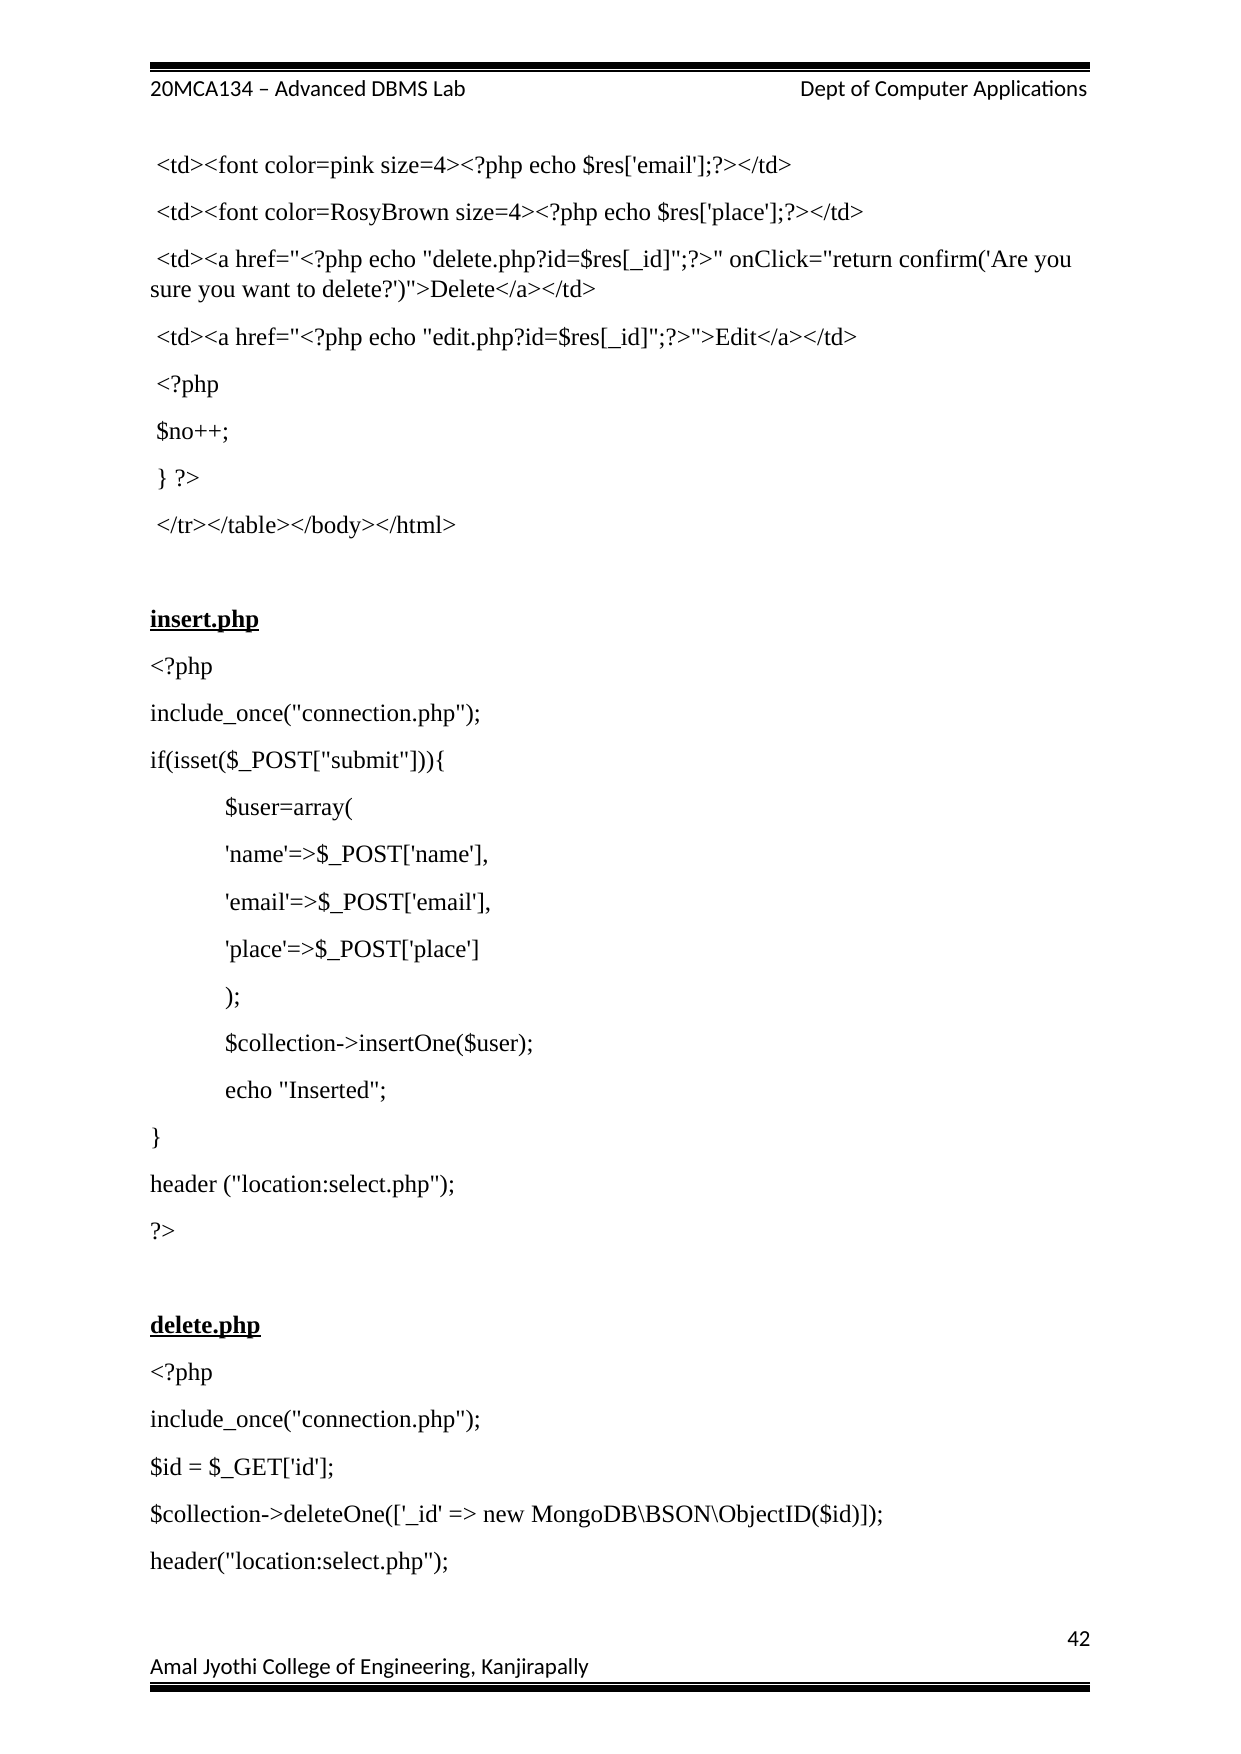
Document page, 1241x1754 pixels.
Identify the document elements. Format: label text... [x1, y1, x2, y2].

text echo "Inserted"; [150, 1075, 1090, 1104]
text delete.php [150, 1310, 1090, 1339]
text <?php [150, 369, 1090, 397]
text <td><a href="<?php echo "edit.php?id=$res[_id]";?>">Edit</a></td> [150, 322, 1090, 350]
text ); [150, 981, 1090, 1009]
text </tr></table></body></html> [150, 510, 1090, 539]
text 'place'=>$_POST['place'] [150, 934, 1090, 962]
text include_once("connection.php"); [150, 1404, 1090, 1433]
text <?php [150, 1357, 1090, 1386]
text <?php [150, 651, 1090, 680]
text insert.php [150, 604, 1090, 633]
text 'email'=>$_POST['email'], [150, 887, 1090, 915]
text $id = $_GET['id']; [150, 1452, 1090, 1480]
text } ?> [150, 463, 1090, 492]
text ?> [150, 1216, 1090, 1245]
text <td><font color=pink size=4><?php echo $res['email'];?></td> [150, 150, 1090, 179]
text <td><a href="<?php echo "delete.php?id=$res[_id]";?>" onClick="return confirm('Are you sure you want to delete?')">Delete</a></td> [150, 244, 1090, 303]
text <td><font color=RosyBrown size=4><?php echo $res['place'];?></td> [150, 197, 1090, 226]
text header ("location:select.php"); [150, 1169, 1090, 1198]
text $collection->deleteOne(['_id' => new MongoDB\BSON\ObjectID($id)]); [150, 1499, 1090, 1527]
text $collection->insertOne($user); [150, 1028, 1090, 1057]
text } [150, 1122, 1090, 1151]
text 'name'=>$_POST['name'], [150, 839, 1090, 868]
text $user=array( [150, 792, 1090, 821]
text $no++; [150, 416, 1090, 444]
text if(isset($_POST["submit"])){ [150, 745, 1090, 774]
text include_once("connection.php"); [150, 698, 1090, 727]
text header("location:select.php"); [150, 1546, 1090, 1574]
